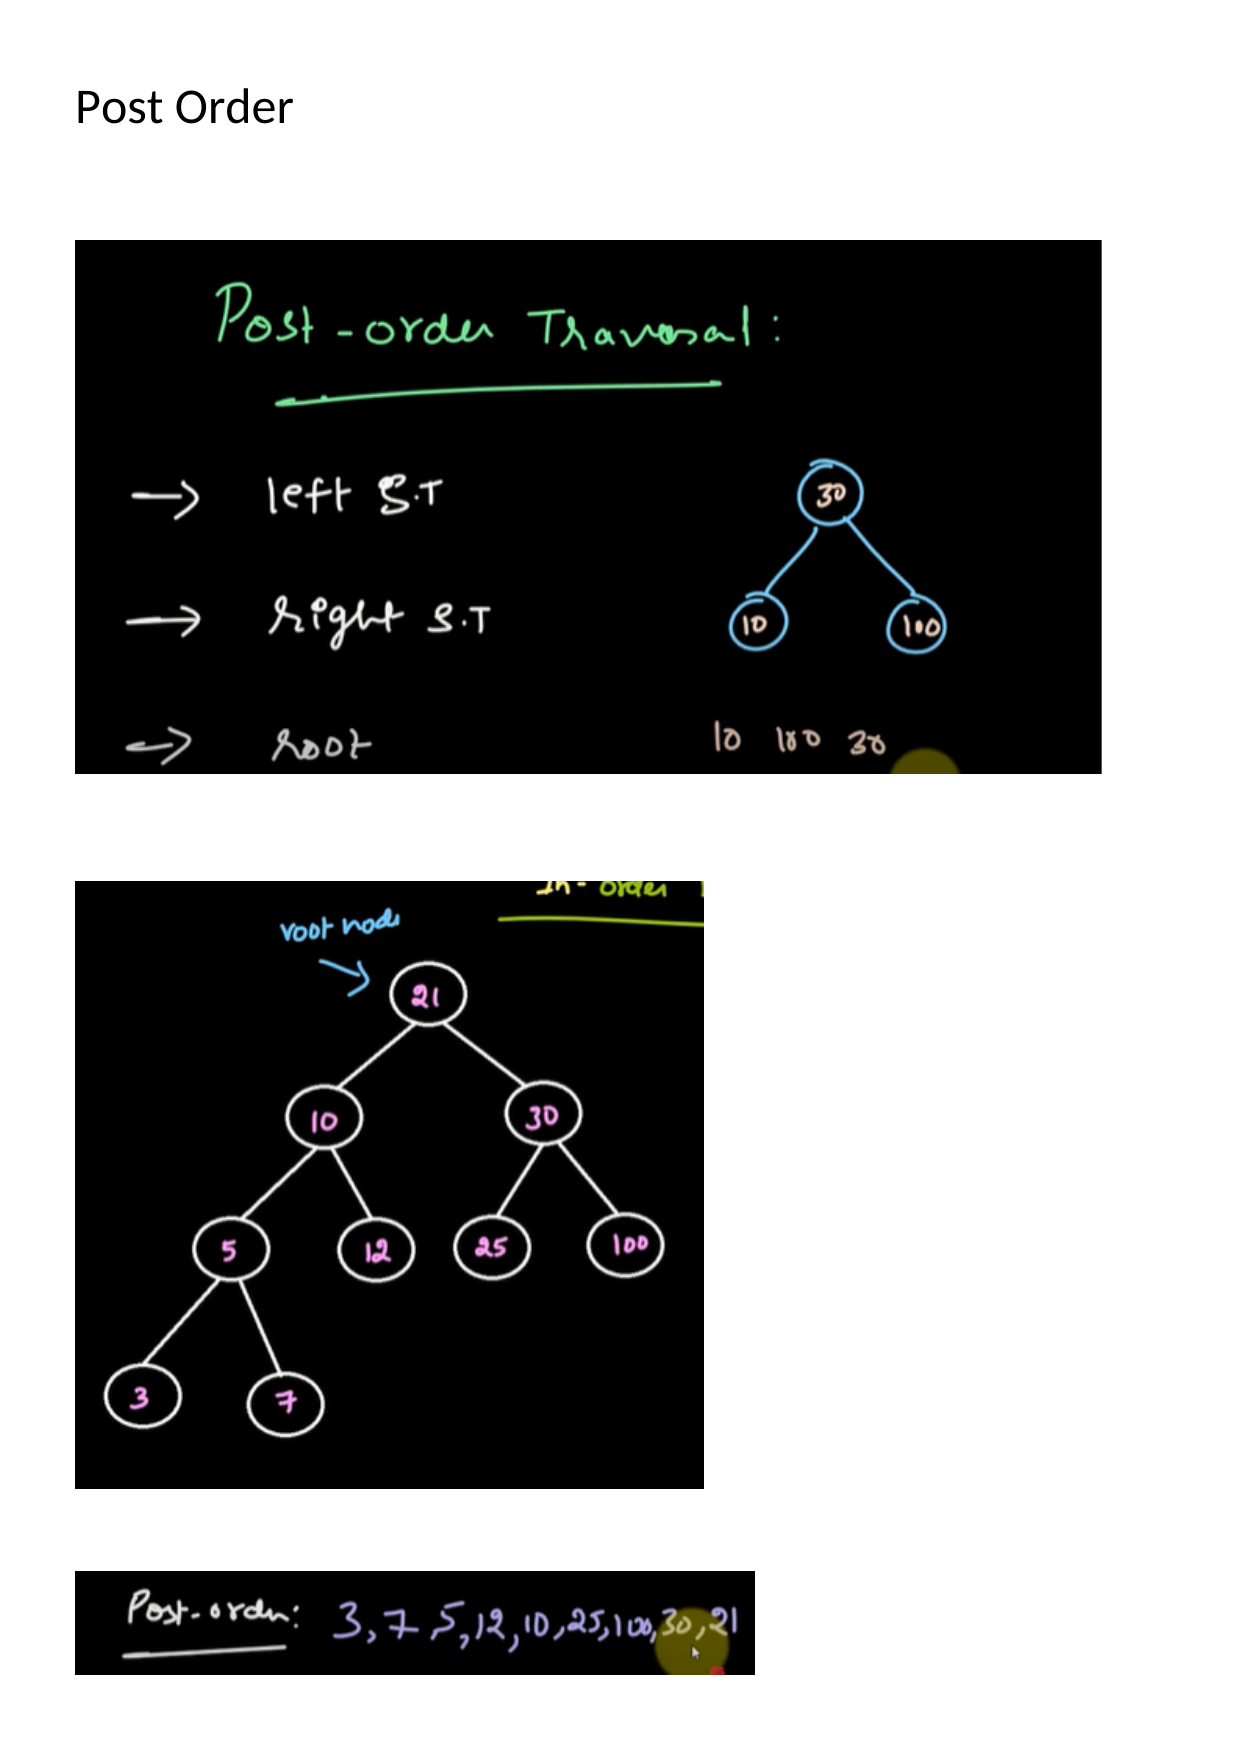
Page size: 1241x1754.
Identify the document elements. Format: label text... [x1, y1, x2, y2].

picture [75, 1571, 755, 1675]
picture [75, 240, 1102, 774]
text Post Order [75, 75, 1165, 136]
picture [75, 881, 704, 1489]
